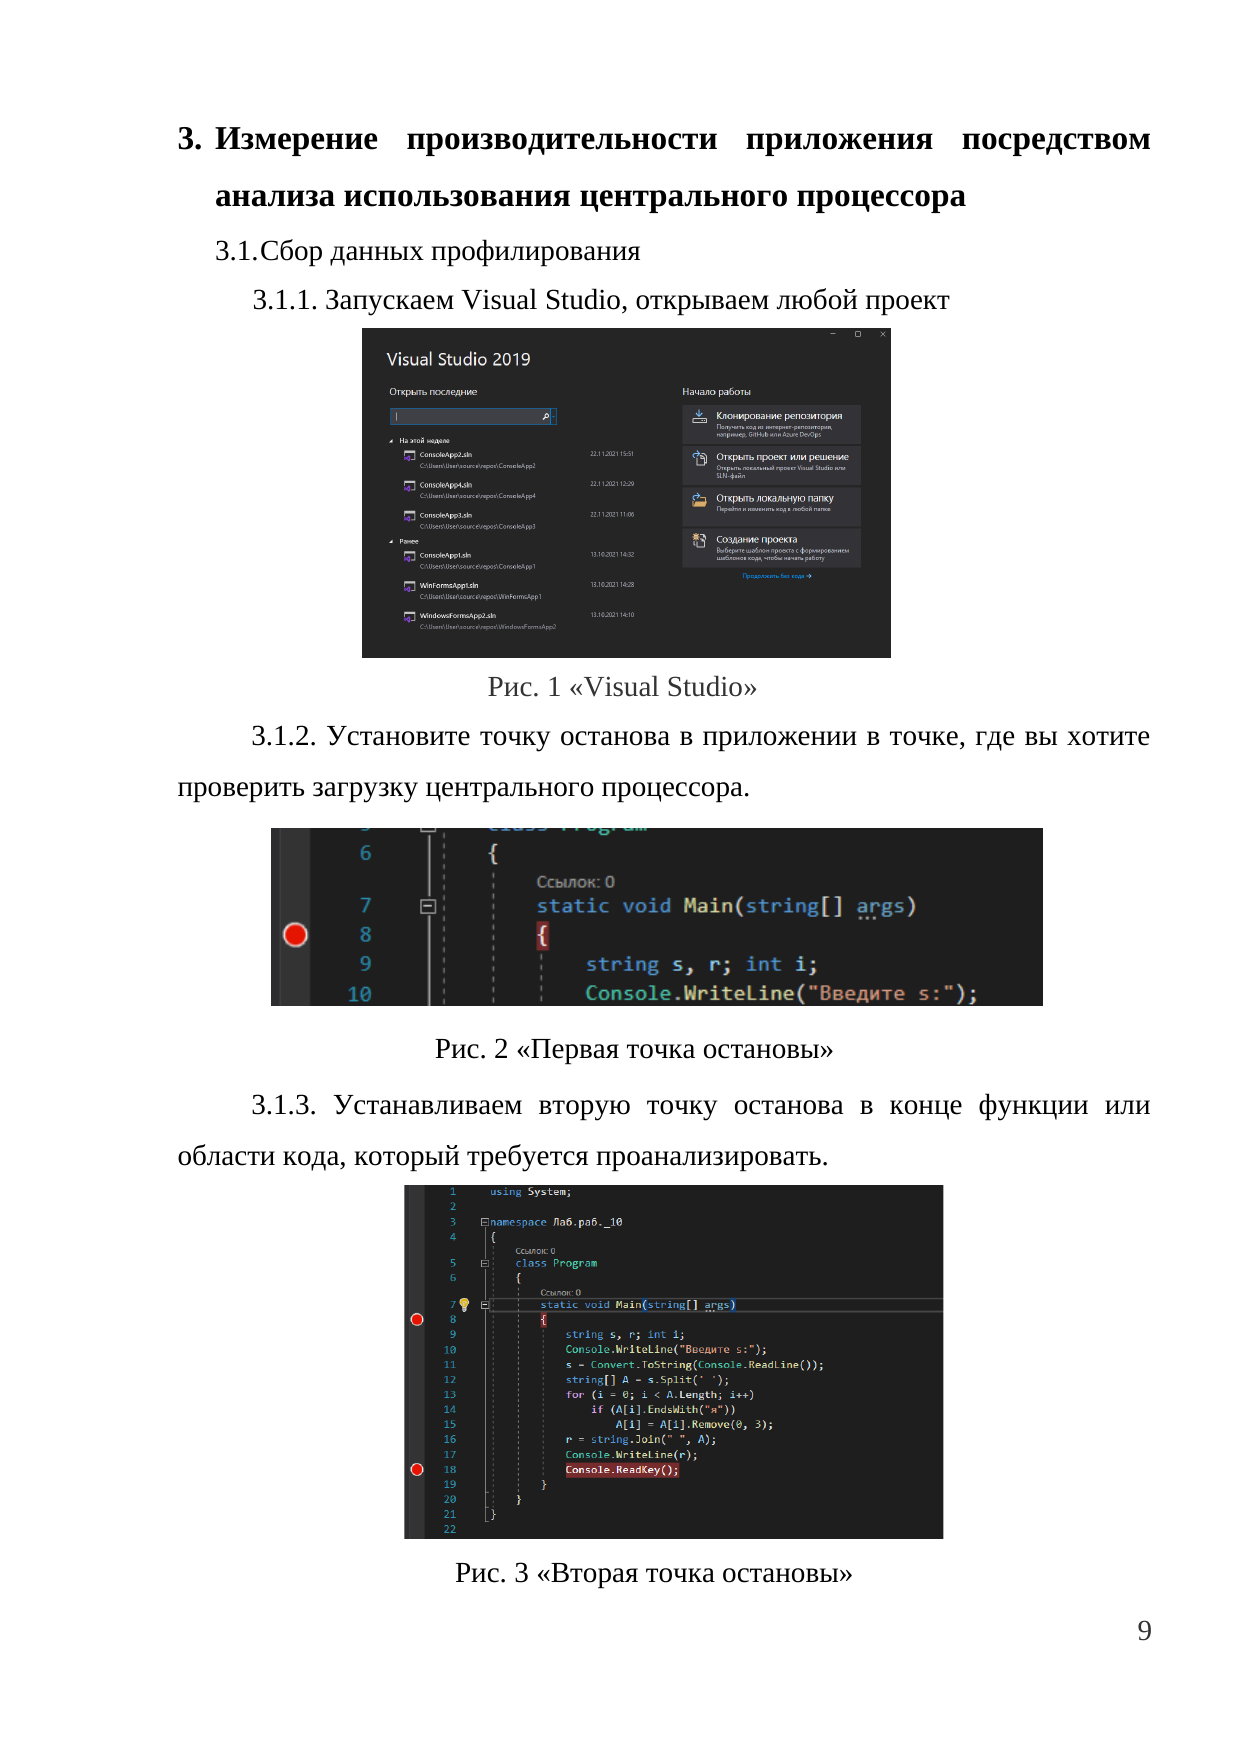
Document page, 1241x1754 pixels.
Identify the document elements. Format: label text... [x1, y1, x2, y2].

list Запускаем Visual Studio, открываем любой проект [252, 282, 1152, 316]
picture [362, 328, 891, 658]
text 3.1.2. Установите точку останова в приложении в точке, где вы хотите проверить загрузку центрального процессора. [177, 718, 1152, 802]
list Измерение производительности приложения посредством анализа использования центрального процессора [177, 118, 1152, 214]
subtitle Сбор данных профилирования [215, 233, 1152, 267]
text 3.1.3. Устанавливаем вторую точку останова в конце функции или области кода, который требуется проанализировать. [177, 1087, 1152, 1171]
picture [271, 828, 1043, 1006]
picture [404, 1185, 944, 1539]
